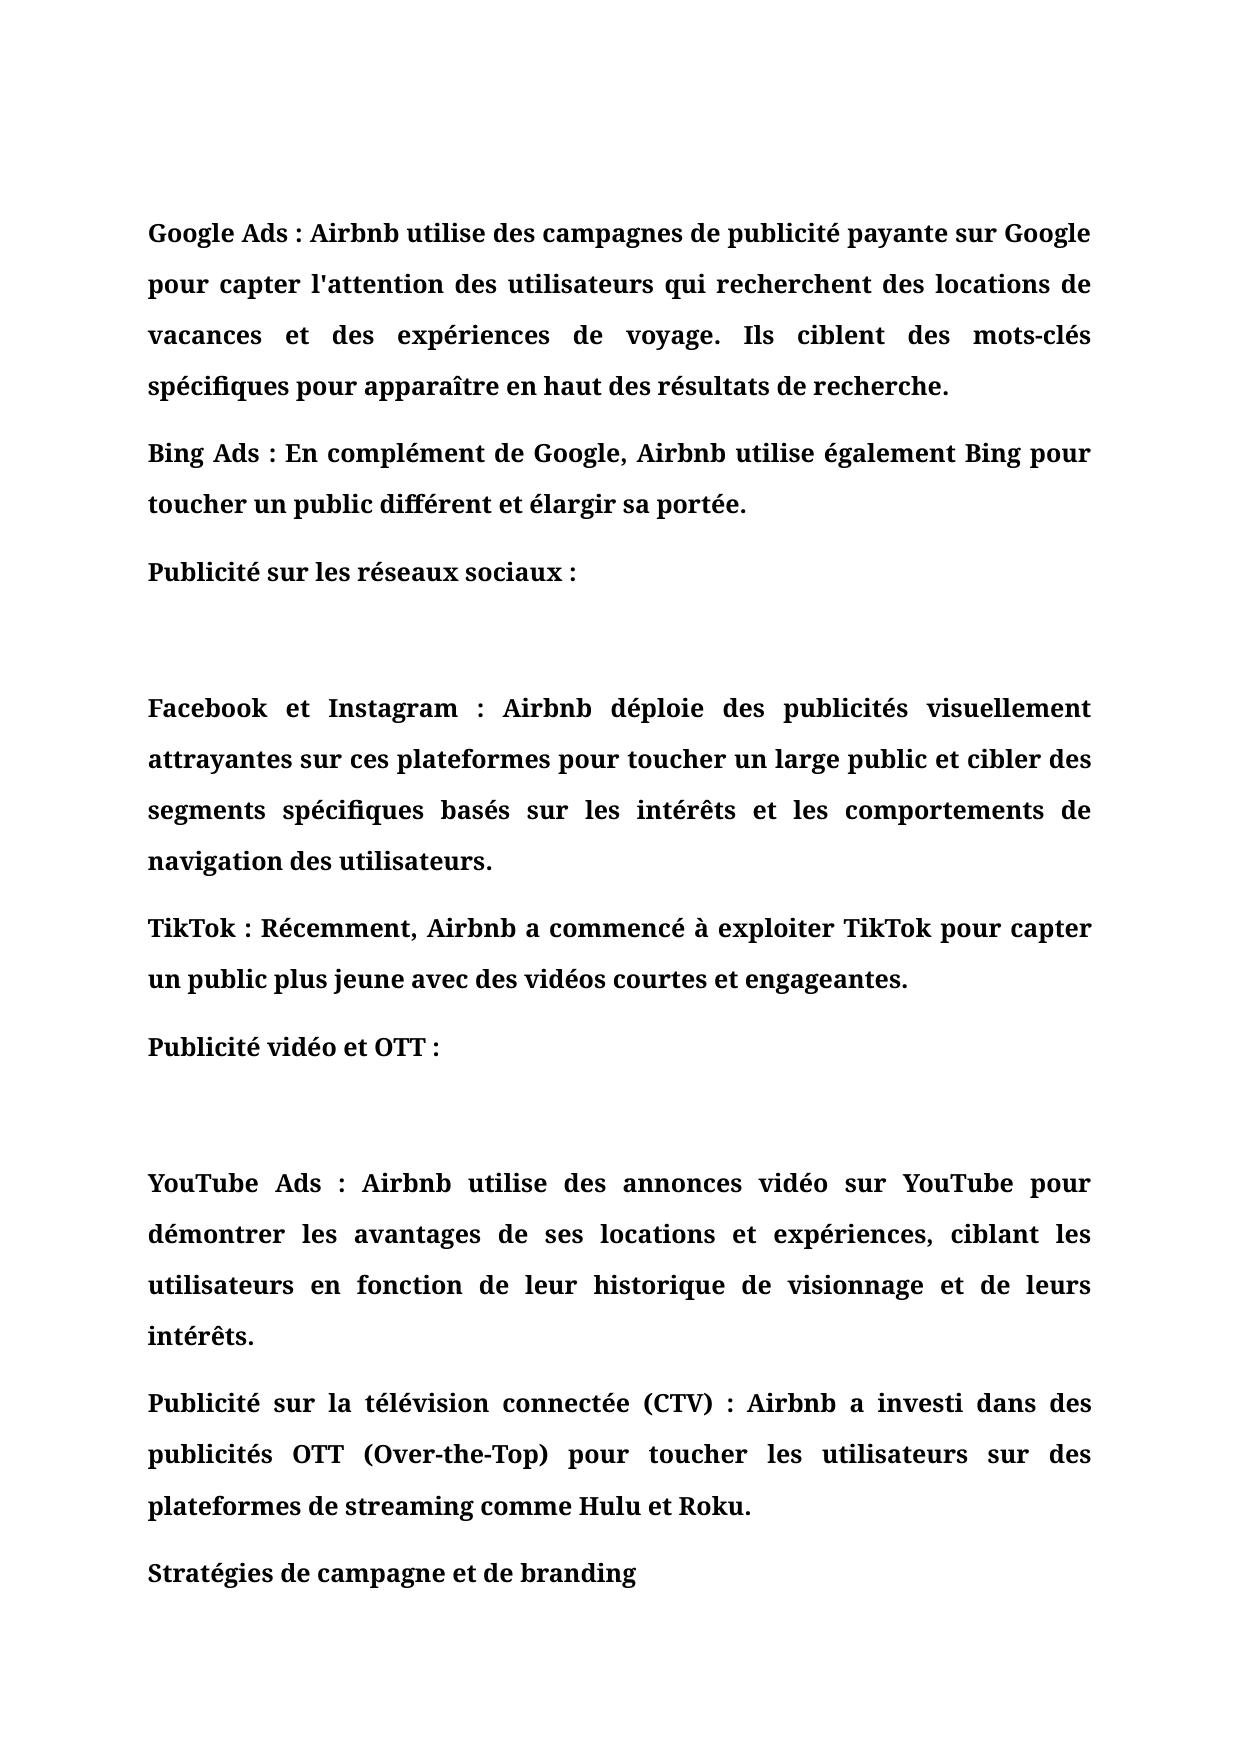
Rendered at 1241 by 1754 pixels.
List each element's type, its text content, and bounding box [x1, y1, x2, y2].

text YouTube Ads : Airbnb utilise des annonces vidéo sur YouTube pour démontrer les avantages de ses locations et expériences, ciblant les utilisateurs en fonction de leur historique de visionnage et de leurs intérêts. [148, 1165, 1093, 1352]
text Stratégies de campagne et de branding [148, 1556, 1093, 1590]
text TikTok : Récemment, Airbnb a commencé à exploiter TikTok pour capter un public plus jeune avec des vidéos courtes et engageantes. [148, 911, 1093, 996]
text Publicité vidéo et OTT : [148, 1030, 1093, 1064]
text Publicité sur les réseaux sociaux : [148, 555, 1093, 589]
text Google Ads : Airbnb utilise des campagnes de publicité payante sur Google pour capter l'attention des utilisateurs qui recherchent des locations de vacances et des expériences de voyage. Ils ciblent des mots-clés spécifiques pour apparaître en haut des résultats de recherche. [148, 215, 1093, 402]
text Facebook et Instagram : Airbnb déploie des publicités visuellement attrayantes sur ces plateformes pour toucher un large public et cibler des segments spécifiques basés sur les intérêts et les comportements de navigation des utilisateurs. [148, 690, 1093, 877]
text Publicité sur la télévision connectée (CTV) : Airbnb a investi dans des publicités OTT (Over-the-Top) pour toucher les utilisateurs sur des plateformes de streaming comme Hulu et Roku. [148, 1386, 1093, 1522]
text Bing Ads : En complément de Google, Airbnb utilise également Bing pour toucher un public différent et élargir sa portée. [148, 436, 1093, 521]
